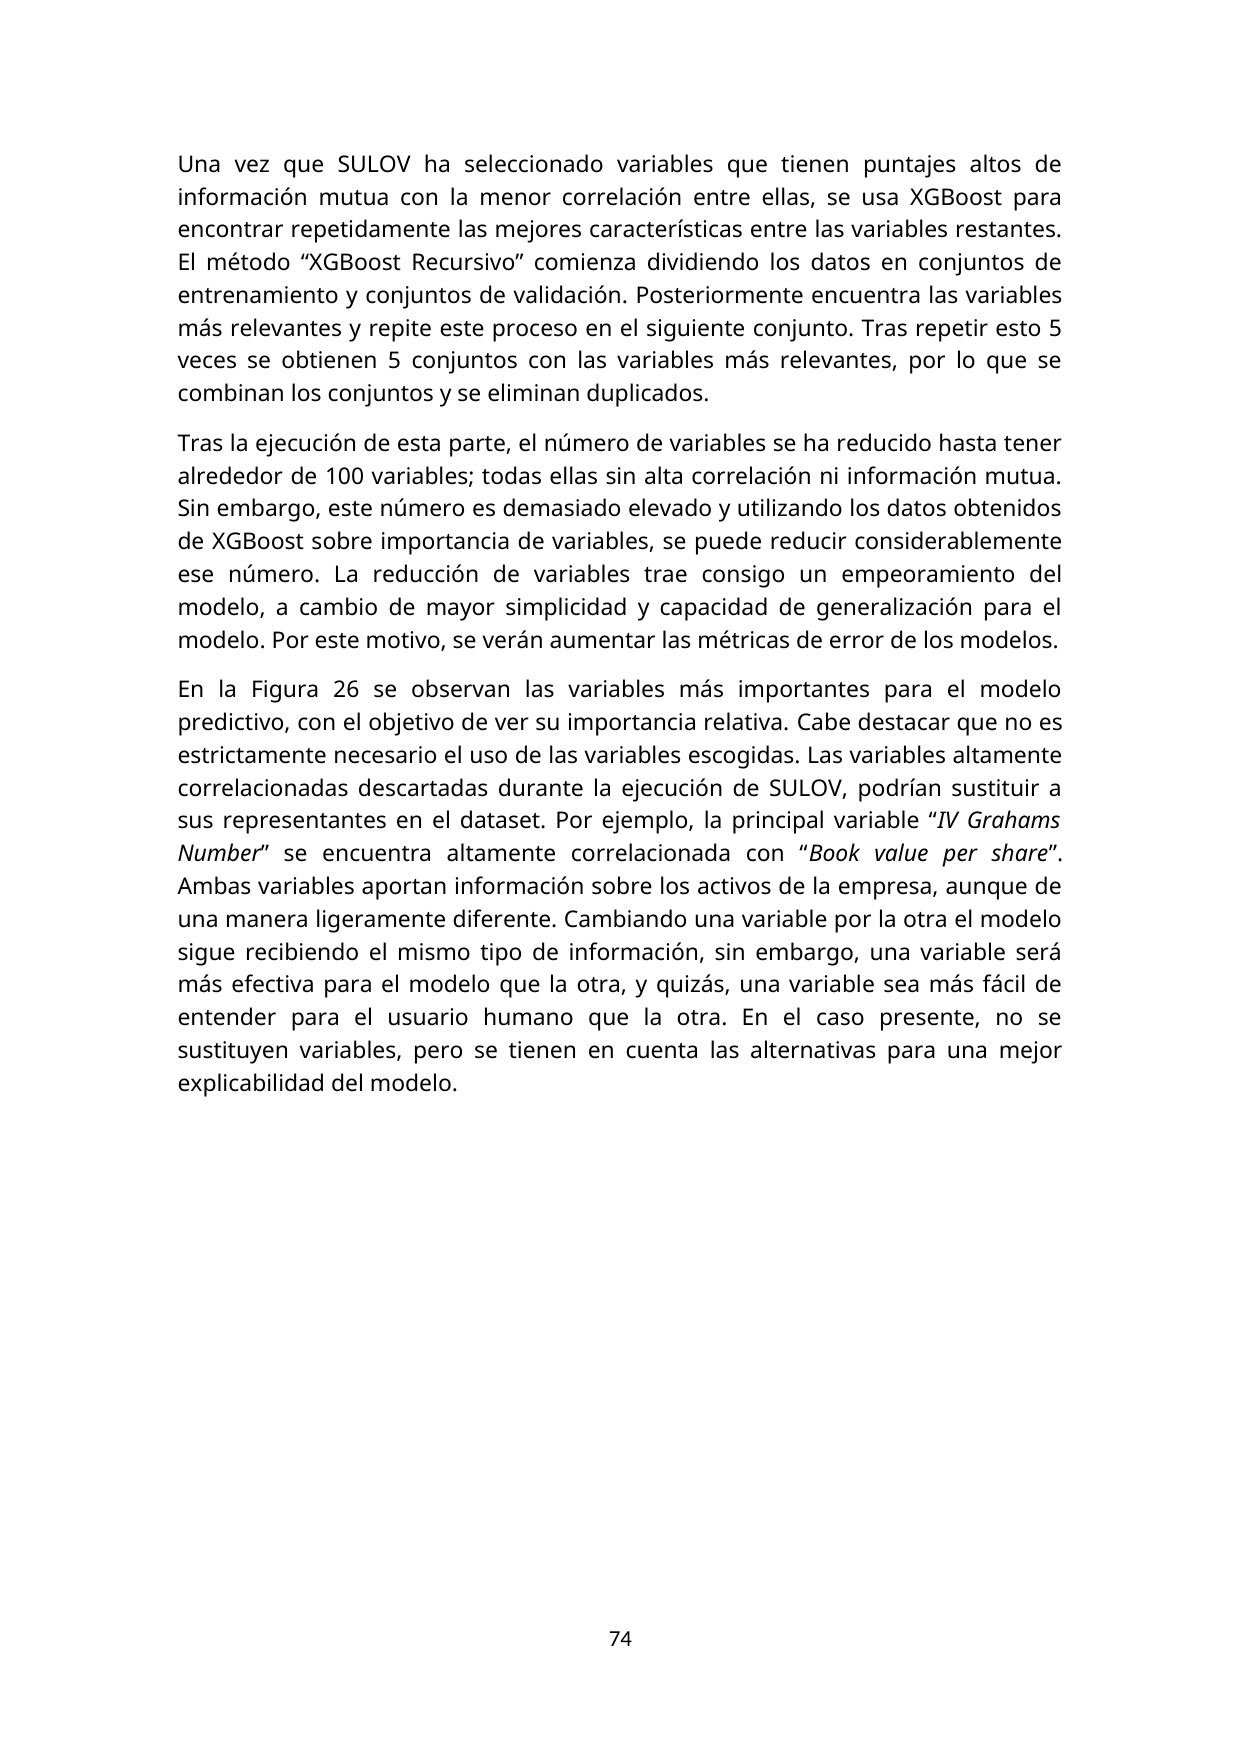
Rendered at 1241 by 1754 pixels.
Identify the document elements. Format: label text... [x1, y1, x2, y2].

text En la Figura 26 se observan las variables más importantes para el modelo predictivo, con el objetivo de ver su importancia relativa. Cabe destacar que no es estrictamente necesario el uso de las variables escogidas. Las variables altamente correlacionadas descartadas durante la ejecución de SULOV, podrían sustituir a sus representantes en el dataset. Por ejemplo, la principal variable “IV Grahams Number” se encuentra altamente correlacionada con “Book value per share”. Ambas variables aportan información sobre los activos de la empresa, aunque de una manera ligeramente diferente. Cambiando una variable por la otra el modelo sigue recibiendo el mismo tipo de información, sin embargo, una variable será más efectiva para el modelo que la otra, y quizás, una variable sea más fácil de entender para el usuario humano que la otra. En el caso presente, no se sustituyen variables, pero se tienen en cuenta las alternativas para una mejor explicabilidad del modelo. [177, 673, 1063, 1098]
text Tras la ejecución de esta parte, el número de variables se ha reducido hasta tener alrededor de 100 variables; todas ellas sin alta correlación ni información mutua. Sin embargo, este número es demasiado elevado y utilizando los datos obtenidos de XGBoost sobre importancia de variables, se puede reducir considerablemente ese número. La reducción de variables trae consigo un empeoramiento del modelo, a cambio de mayor simplicidad y capacidad de generalización para el modelo. Por este motivo, se verán aumentar las métricas de error de los modelos. [177, 427, 1063, 655]
text Una vez que SULOV ha seleccionado variables que tienen puntajes altos de información mutua con la menor correlación entre ellas, se usa XGBoost para encontrar repetidamente las mejores características entre las variables restantes. El método “XGBoost Recursivo” comienza dividiendo los datos en conjuntos de entrenamiento y conjuntos de validación. Posteriormente encuentra las variables más relevantes y repite este proceso en el siguiente conjunto. Tras repetir esto 5 veces se obtienen 5 conjuntos con las variables más relevantes, por lo que se combinan los conjuntos y se eliminan duplicados. [177, 148, 1063, 408]
